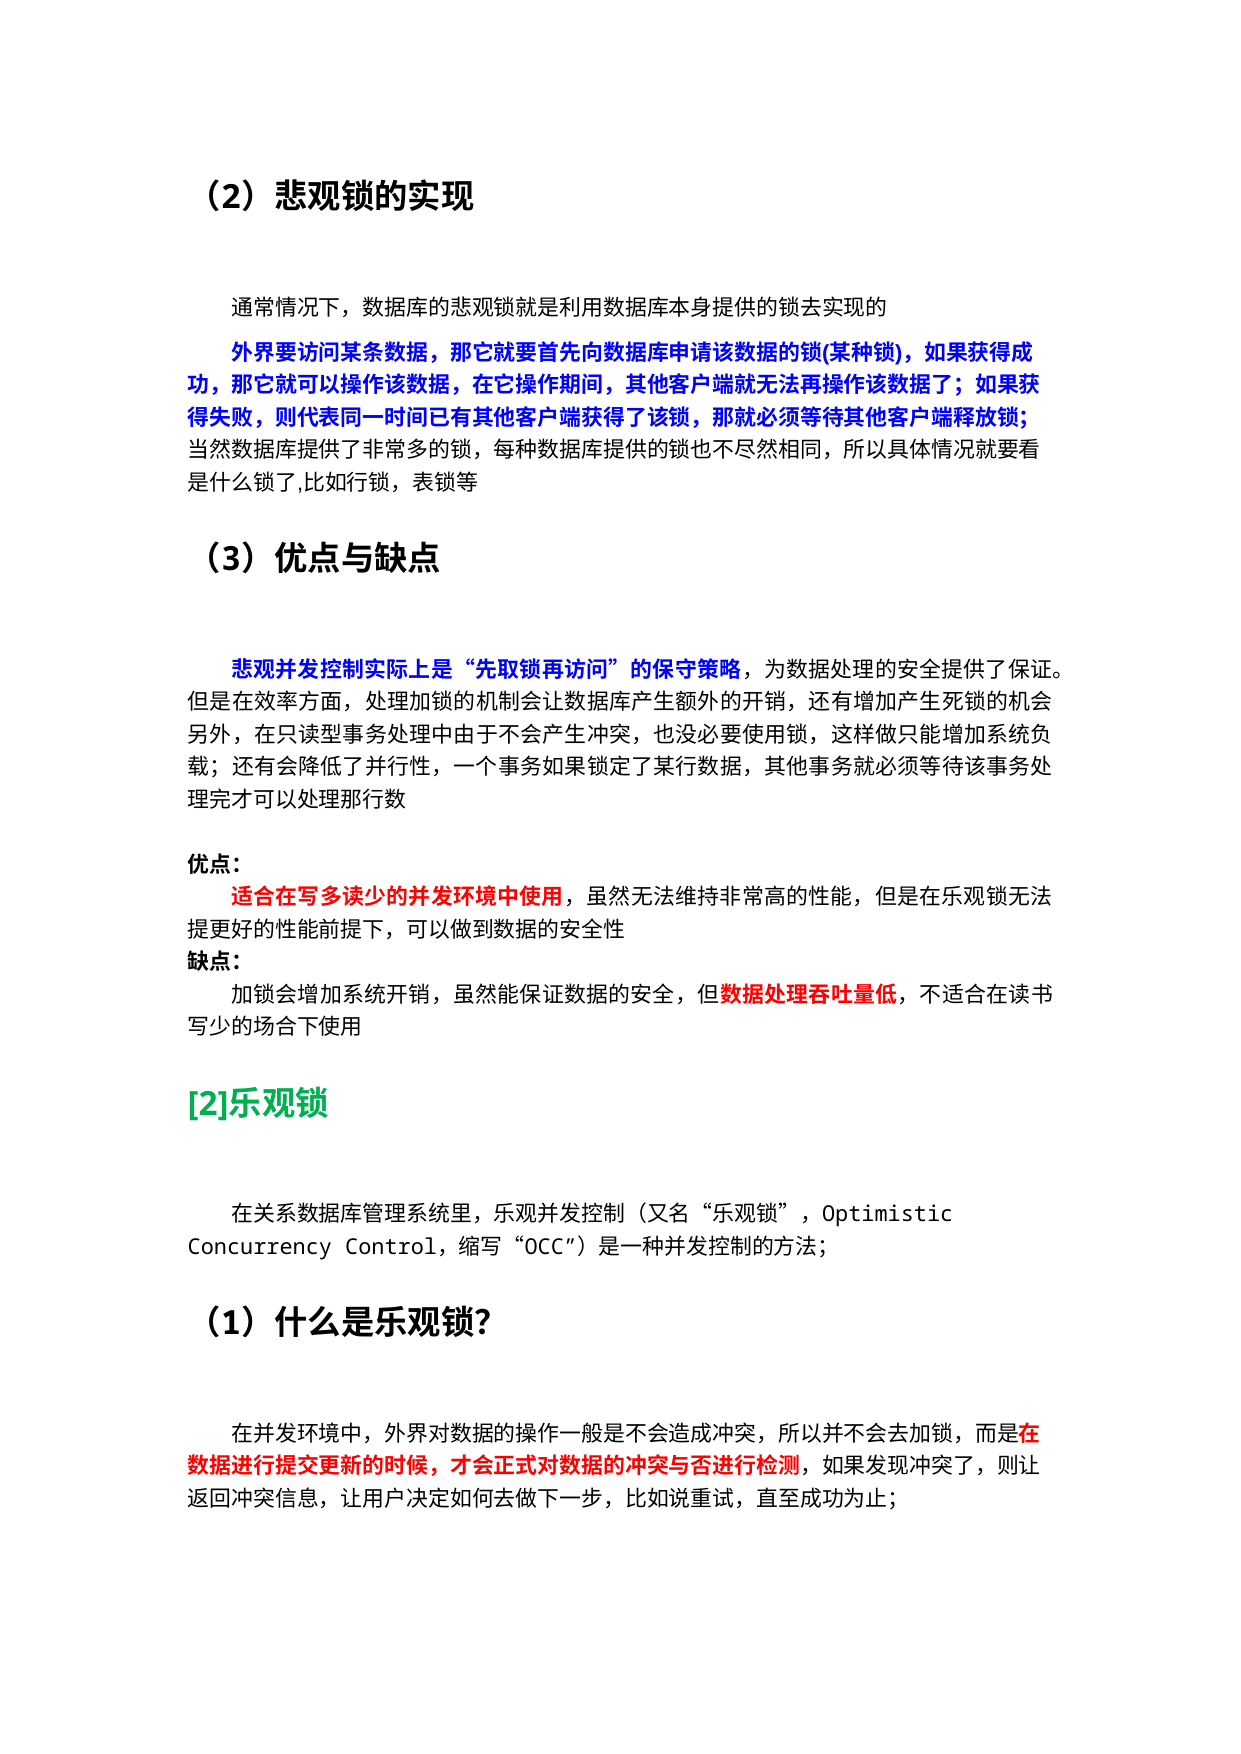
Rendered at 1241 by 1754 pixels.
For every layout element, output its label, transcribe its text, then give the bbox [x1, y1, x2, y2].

subtitle （1）什么是乐观锁？ [187, 1288, 1053, 1353]
list 在并发环境中，外界对数据的操作一般是不会造成冲突，所以并不会去加锁，而是在数据进行提交更新的时候，才会正式对数据的冲突与否进行检测，如果发现冲突了，则让返回冲突信息，让用户决定如何去做下一步，比如说重试，直至成功为止； [187, 1415, 1053, 1513]
subtitle [2]乐观锁 [187, 1068, 1053, 1133]
text 外界要访问某条数据，那它就要首先向数据库申请该数据的锁(某种锁)，如果获得成功，那它就可以操作该数据，在它操作期间，其他客户端就无法再操作该数据了；如果获得失败，则代表同一时间已有其他客户端获得了该锁，那就必须等待其他客户端释放锁；当然数据库提供了非常多的锁，每种数据库提供的锁也不尽然相同，所以具体情况就要看是什么锁了,比如行锁，表锁等 [187, 334, 1053, 497]
text 适合在写多读少的并发环境中使用，虽然无法维持非常高的性能，但是在乐观锁无法提更好的性能前提下，可以做到数据的安全性 [187, 879, 1053, 944]
text 在关系数据库管理系统里，乐观并发控制（又名“乐观锁”，Optimistic Concurrency Control，缩写“OCC”）是一种并发控制的方法； [187, 1196, 1053, 1261]
subtitle （3）优点与缺点 [187, 524, 1053, 589]
subtitle （2）悲观锁的实现 [187, 162, 1053, 227]
text 加锁会增加系统开销，虽然能保证数据的安全，但数据处理吞吐量低，不适合在读书写少的场合下使用 [187, 976, 1053, 1041]
text 缺点： [187, 944, 1053, 976]
text 悲观并发控制实际上是“先取锁再访问”的保守策略，为数据处理的安全提供了保证。但是在效率方面，处理加锁的机制会让数据库产生额外的开销，还有增加产生死锁的机会；另外，在只读型事务处理中由于不会产生冲突，也没必要使用锁，这样做只能增加系统负载；还有会降低了并行性，一个事务如果锁定了某行数据，其他事务就必须等待该事务处理完才可以处理那行数 [187, 651, 1053, 814]
text 优点： [187, 846, 1053, 879]
text 通常情况下，数据库的悲观锁就是利用数据库本身提供的锁去实现的 [187, 289, 1053, 322]
